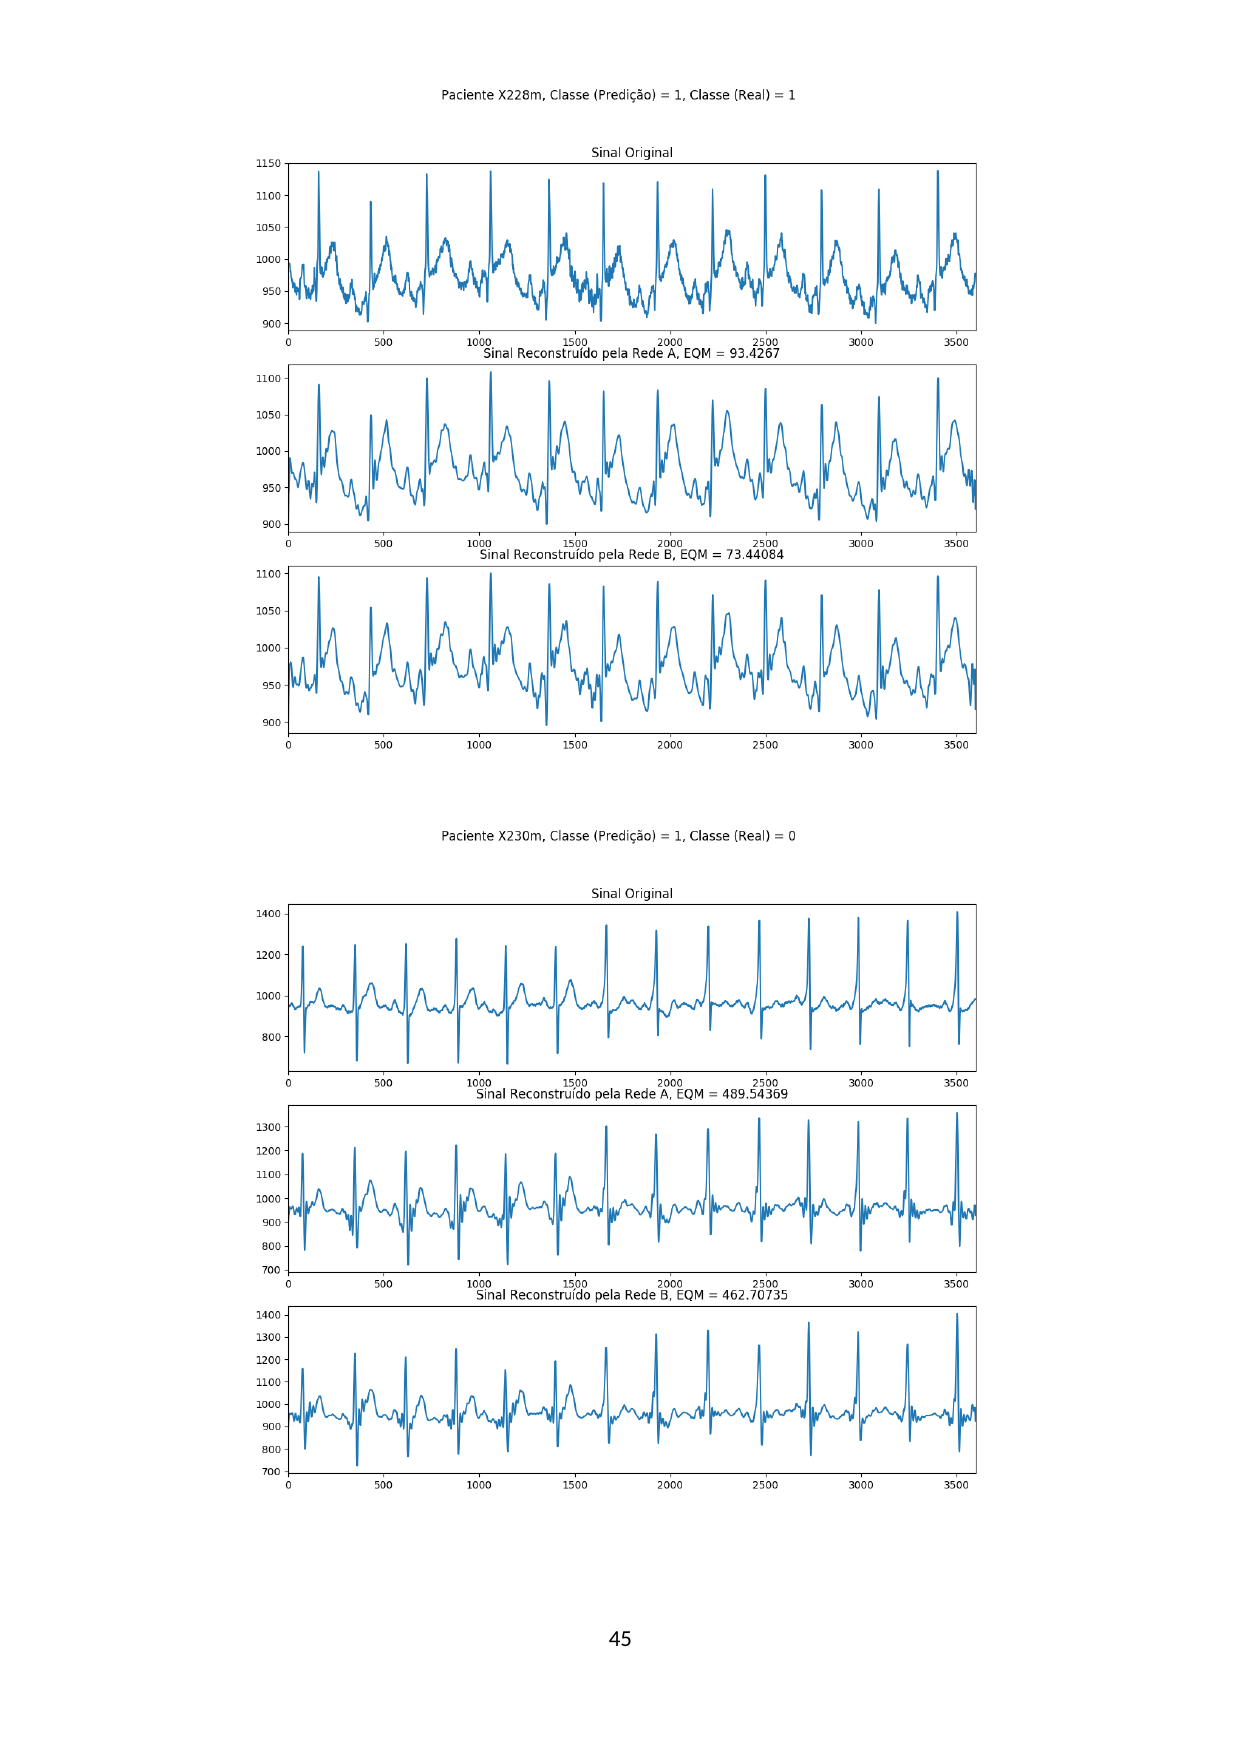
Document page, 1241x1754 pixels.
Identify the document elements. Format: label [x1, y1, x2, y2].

picture [177, 815, 1063, 1554]
picture [177, 75, 1063, 814]
